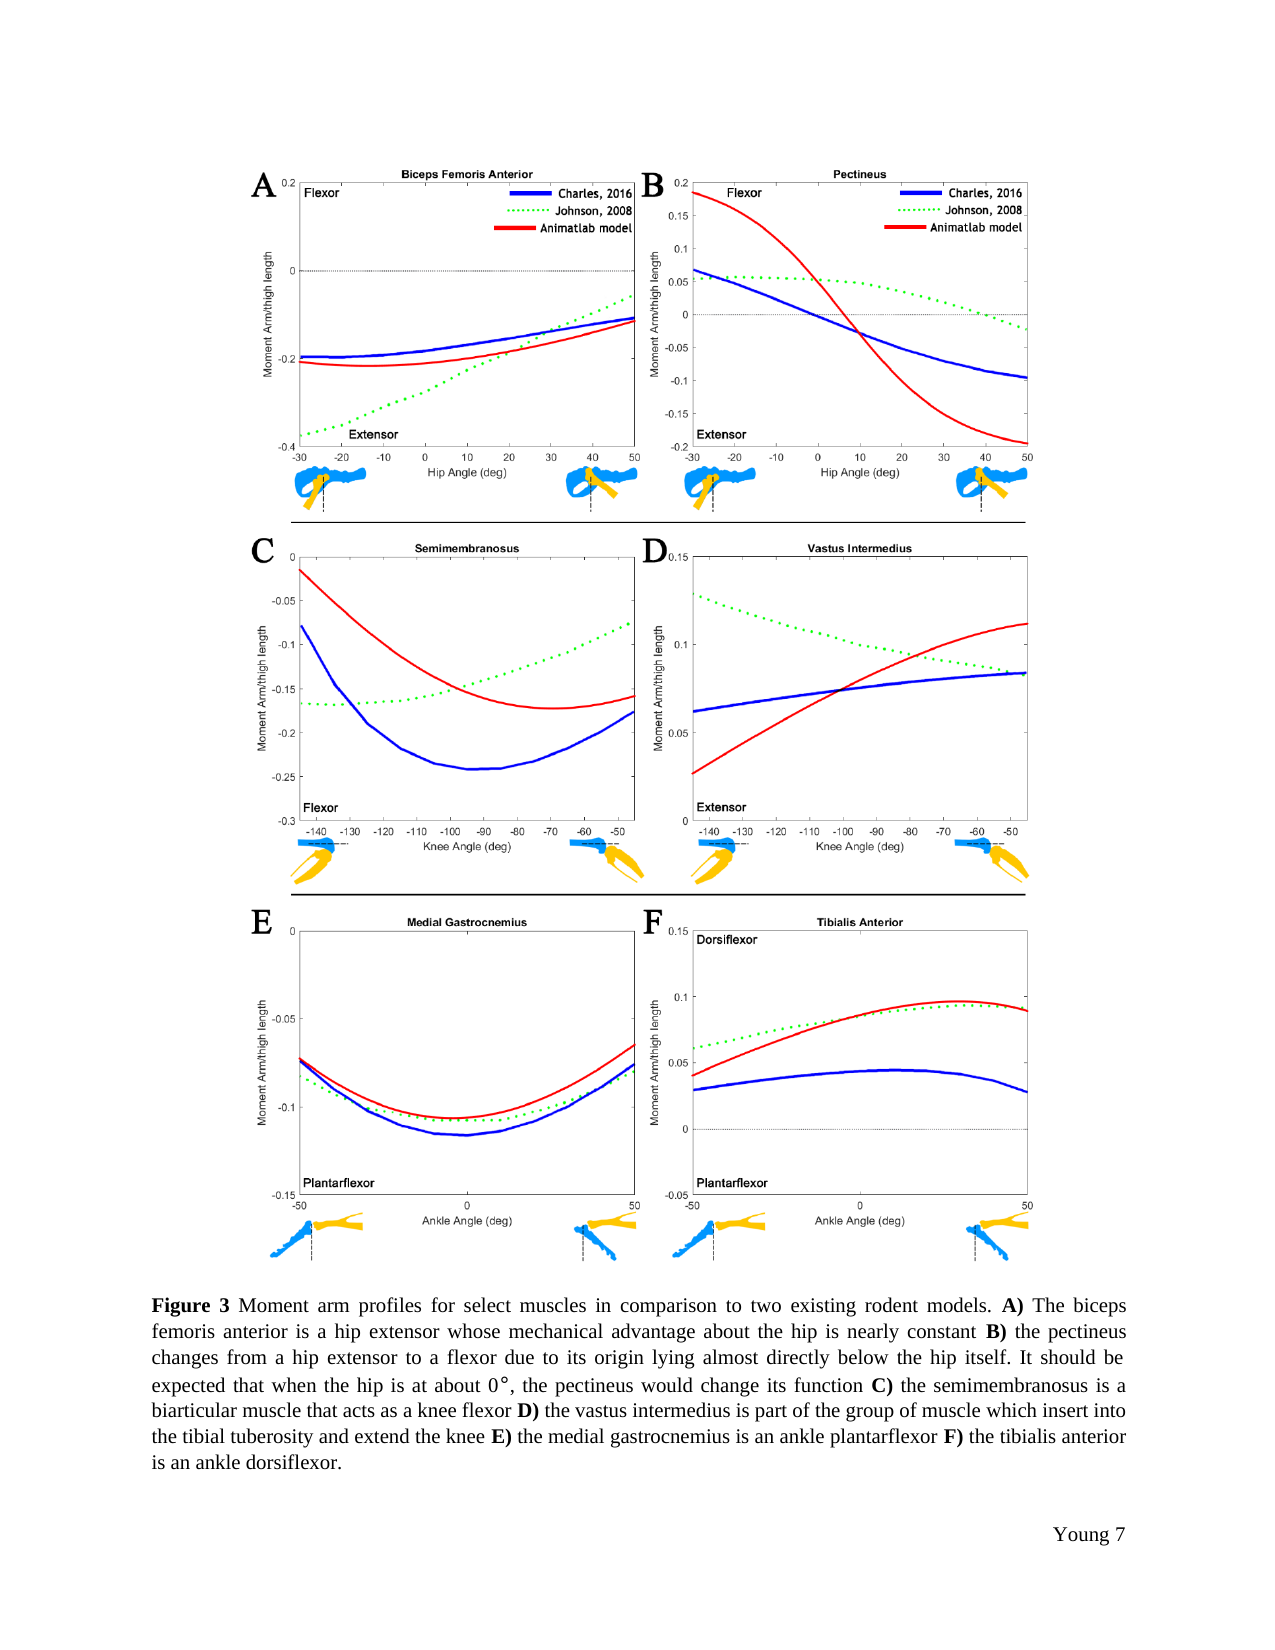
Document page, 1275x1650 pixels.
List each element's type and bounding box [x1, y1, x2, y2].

picture [243, 158, 1044, 1278]
